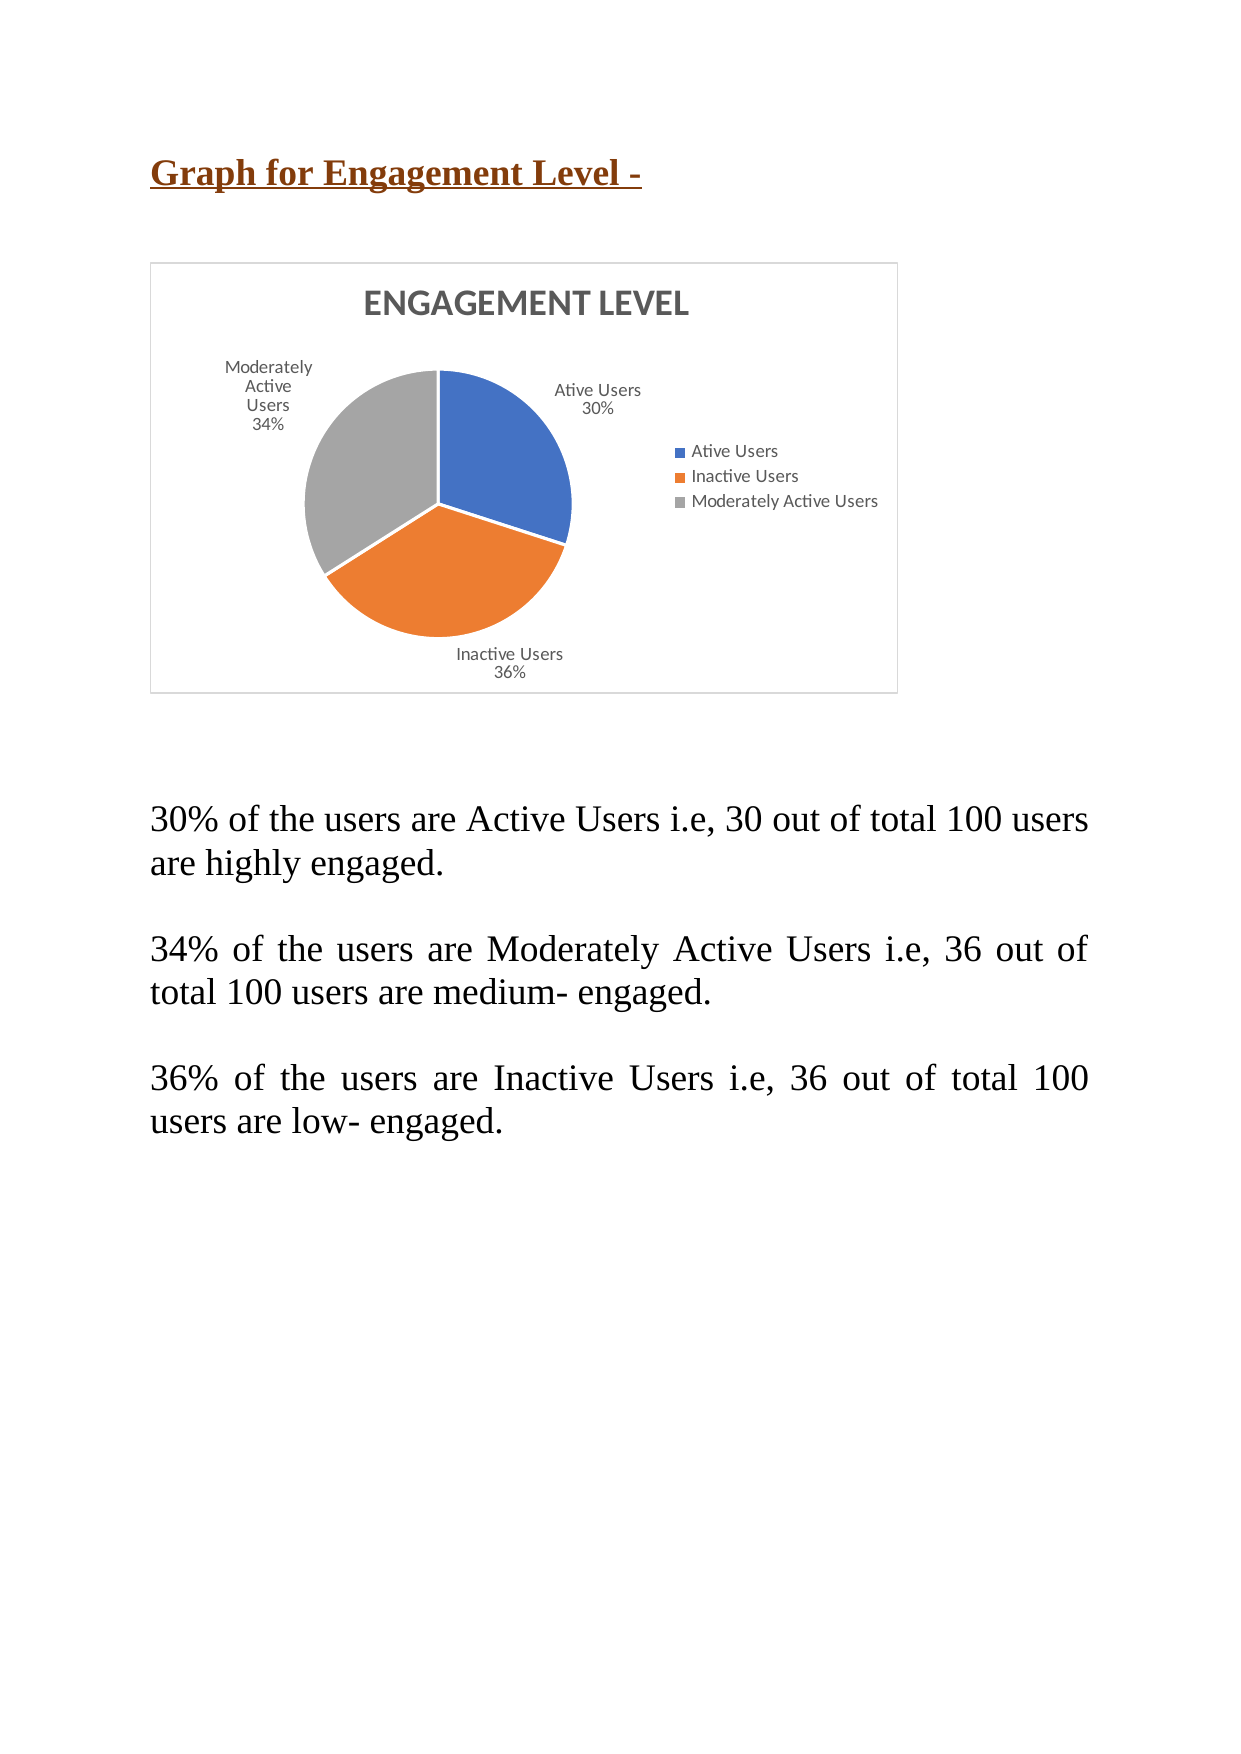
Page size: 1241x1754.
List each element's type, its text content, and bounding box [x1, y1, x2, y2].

text Graph for Engagement Level - [150, 150, 1090, 193]
text 30% of the users are Active Users i.e, 30 out of total 100 users are highly engaged. [150, 797, 1090, 883]
text 34% of the users are Moderately Active Users i.e, 36 out of total 100 users are medium- engaged. [150, 926, 1090, 1012]
text 36% of the users are Inactive Users i.e, 36 out of total 100 users are low- engaged. [150, 1056, 1090, 1142]
